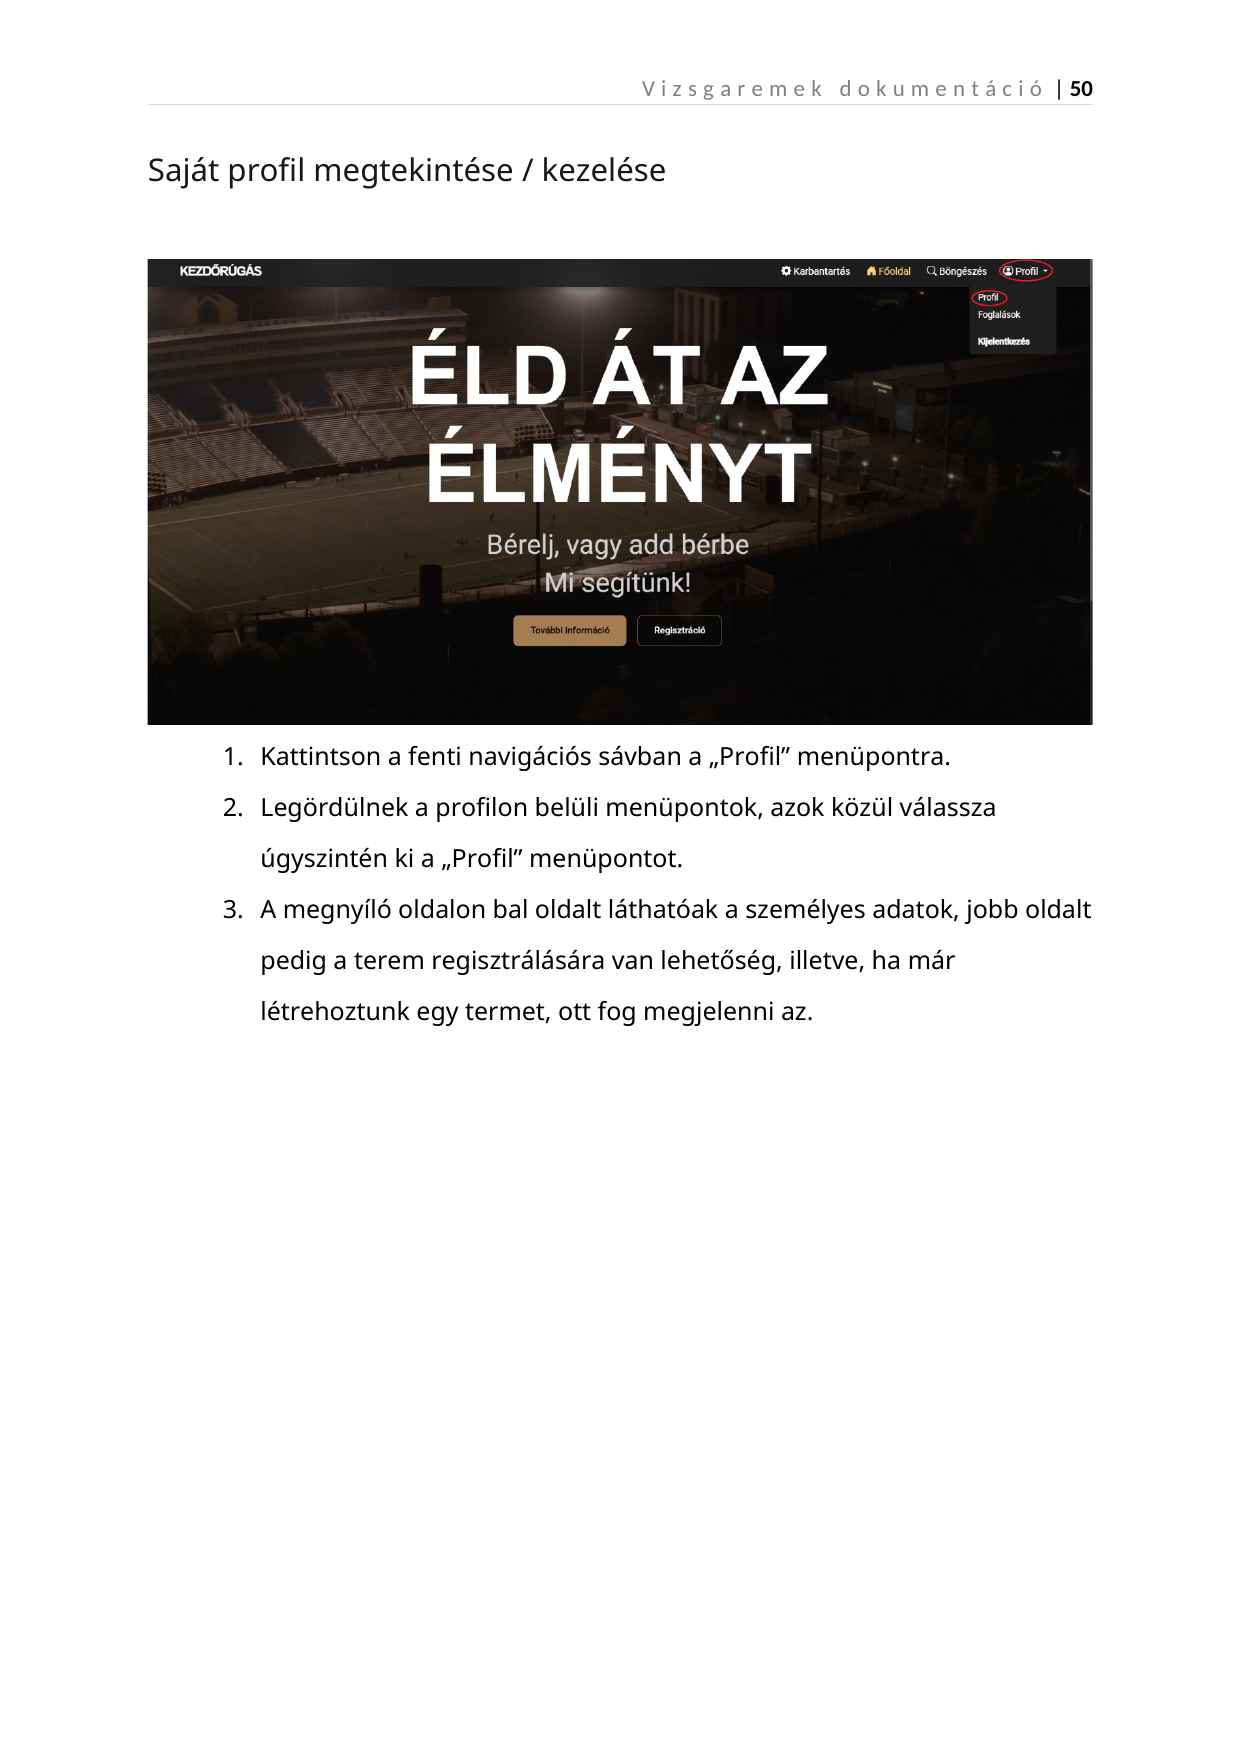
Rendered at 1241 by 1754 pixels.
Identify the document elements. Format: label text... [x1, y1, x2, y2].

list Legördülnek a profilon belüli menüpontok, azok közül válassza úgyszintén ki a „Profil” menüpontot. [223, 790, 1093, 875]
subtitle Saját profil megtekintése / kezelése [148, 148, 1093, 190]
list A megnyíló oldalon bal oldalt láthatóak a személyes adatok, jobb oldalt pedig a terem regisztrálására van lehetőség, illetve, ha már létrehoztunk egy termet, ott fog megjelenni az. [223, 892, 1093, 1028]
list Kattintson a fenti navigációs sávban a „Profil” menüpontra. [223, 739, 1093, 773]
picture [147, 259, 1093, 725]
